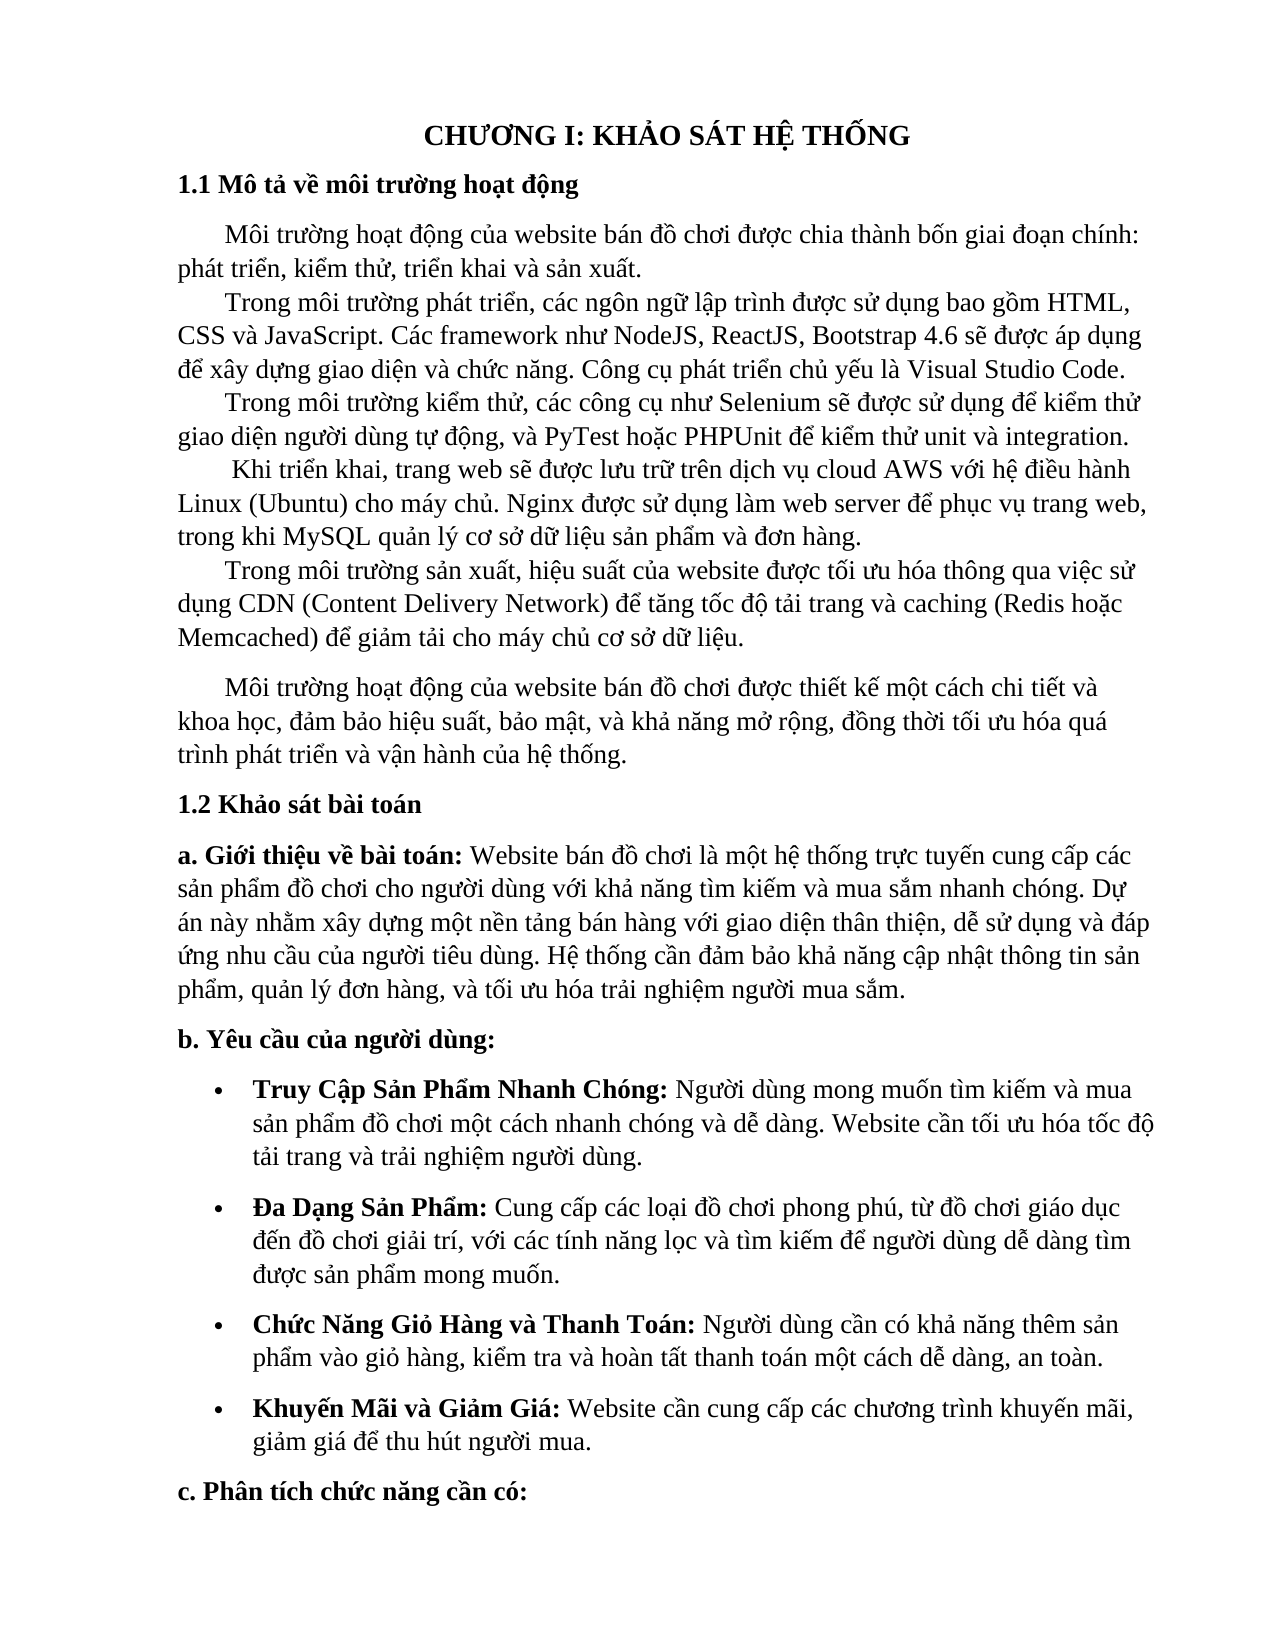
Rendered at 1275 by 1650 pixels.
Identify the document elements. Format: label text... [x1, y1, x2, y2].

list Khuyến Mãi và Giảm Giá: Website cần cung cấp các chương trình khuyến mãi, giảm giá để thu hút người mua. [215, 1392, 1157, 1456]
text Môi trường hoạt động của website bán đồ chơi được thiết kế một cách chi tiết và khoa học, đảm bảo hiệu suất, bảo mật, và khả năng mở rộng, đồng thời tối ưu hóa quá trình phát triển và vận hành của hệ thống. [177, 671, 1157, 769]
text 1.1 Mô tả về môi trường hoạt động [177, 168, 1157, 199]
list Truy Cập Sản Phẩm Nhanh Chóng: Người dùng mong muốn tìm kiếm và mua sản phẩm đồ chơi một cách nhanh chóng và dễ dàng. Website cần tối ưu hóa tốc độ tải trang và trải nghiệm người dùng. [215, 1073, 1157, 1172]
text c. Phân tích chức năng cần có: [177, 1476, 1157, 1507]
list Chức Năng Giỏ Hàng và Thanh Toán: Người dùng cần có khả năng thêm sản phẩm vào giỏ hàng, kiểm tra và hoàn tất thanh toán một cách dễ dàng, an toàn. [215, 1308, 1157, 1373]
text b. Yêu cầu của người dùng: [177, 1023, 1157, 1054]
subtitle CHƯƠNG I: KHẢO SÁT HỆ THỐNG [177, 118, 1157, 152]
text 1.2 Khảo sát bài toán [177, 789, 1157, 820]
text a. Giới thiệu về bài toán: Website bán đồ chơi là một hệ thống trực tuyến cung cấp các sản phẩm đồ chơi cho người dùng với khả năng tìm kiếm và mua sắm nhanh chóng. Dự án này nhằm xây dựng một nền tảng bán hàng với giao diện thân thiện, dễ sử dụng và đáp ứng nhu cầu của người tiêu dùng. Hệ thống cần đảm bảo khả năng cập nhật thông tin sản phẩm, quản lý đơn hàng, và tối ưu hóa trải nghiệm người mua sắm. [177, 839, 1157, 1004]
text Môi trường hoạt động của website bán đồ chơi được chia thành bốn giai đoạn chính: phát triển, kiểm thử, triển khai và sản xuất. Trong môi trường phát triển, các ngôn ngữ lập trình được sử dụng bao gồm HTML, CSS và JavaScript. Các framework như NodeJS, ReactJS, Bootstrap 4.6 sẽ được áp dụng để xây dựng giao diện và chức năng. Công cụ phát triển chủ yếu là Visual Studio Code. Trong môi trường kiểm thử, các công cụ như Selenium sẽ được sử dụng để kiểm thử giao diện người dùng tự động, và PyTest hoặc PHPUnit để kiểm thử unit và integration. Khi triển khai, trang web sẽ được lưu trữ trên dịch vụ cloud AWS với hệ điều hành Linux (Ubuntu) cho máy chủ. Nginx được sử dụng làm web server để phục vụ trang web, trong khi MySQL quản lý cơ sở dữ liệu sản phẩm và đơn hàng. Trong môi trường sản xuất, hiệu suất của website được tối ưu hóa thông qua việc sử dụng CDN (Content Delivery Network) để tăng tốc độ tải trang và caching (Redis hoặc Memcached) để giảm tải cho máy chủ cơ sở dữ liệu. [177, 219, 1157, 652]
list Đa Dạng Sản Phẩm: Cung cấp các loại đồ chơi phong phú, từ đồ chơi giáo dục đến đồ chơi giải trí, với các tính năng lọc và tìm kiếm để người dùng dễ dàng tìm được sản phẩm mong muốn. [215, 1191, 1157, 1289]
